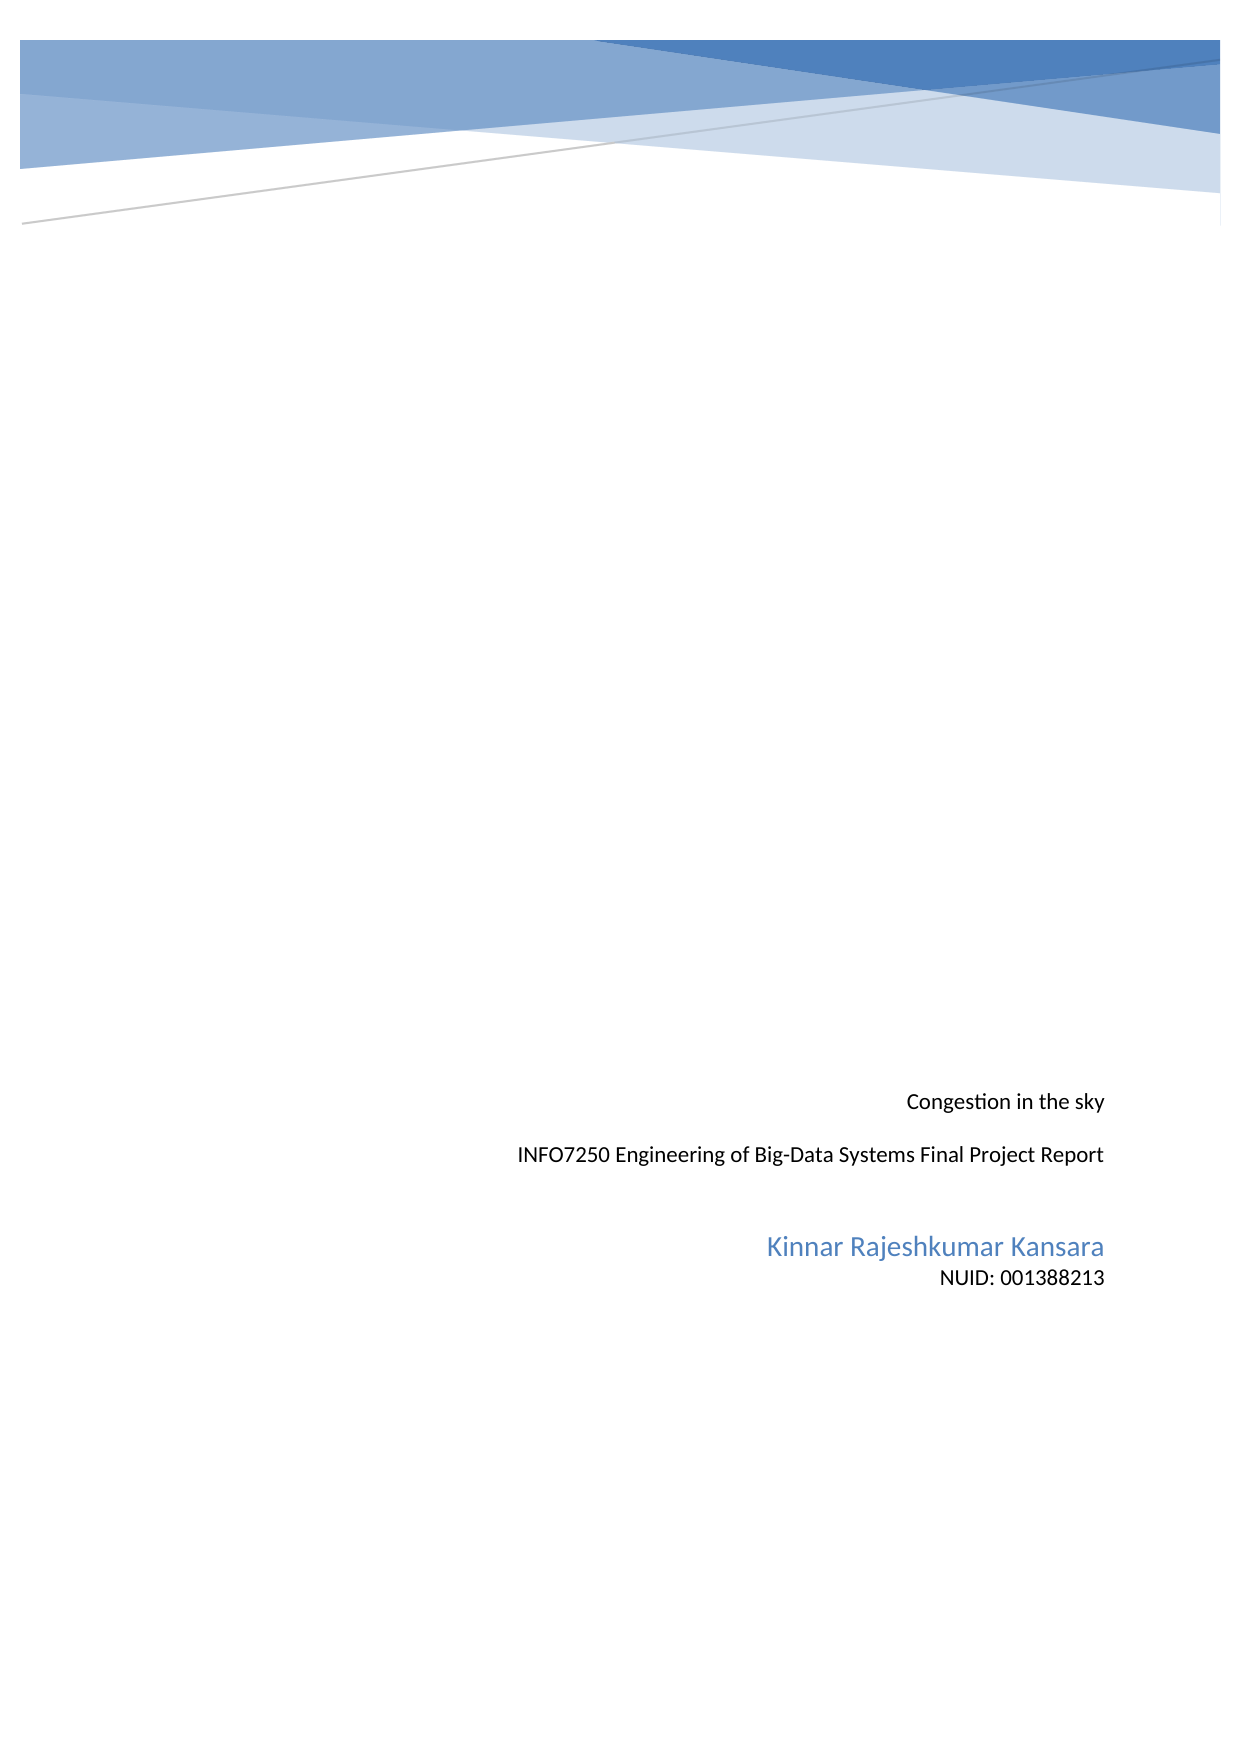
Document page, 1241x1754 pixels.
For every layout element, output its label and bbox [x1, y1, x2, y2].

picture [20, 40, 1221, 240]
